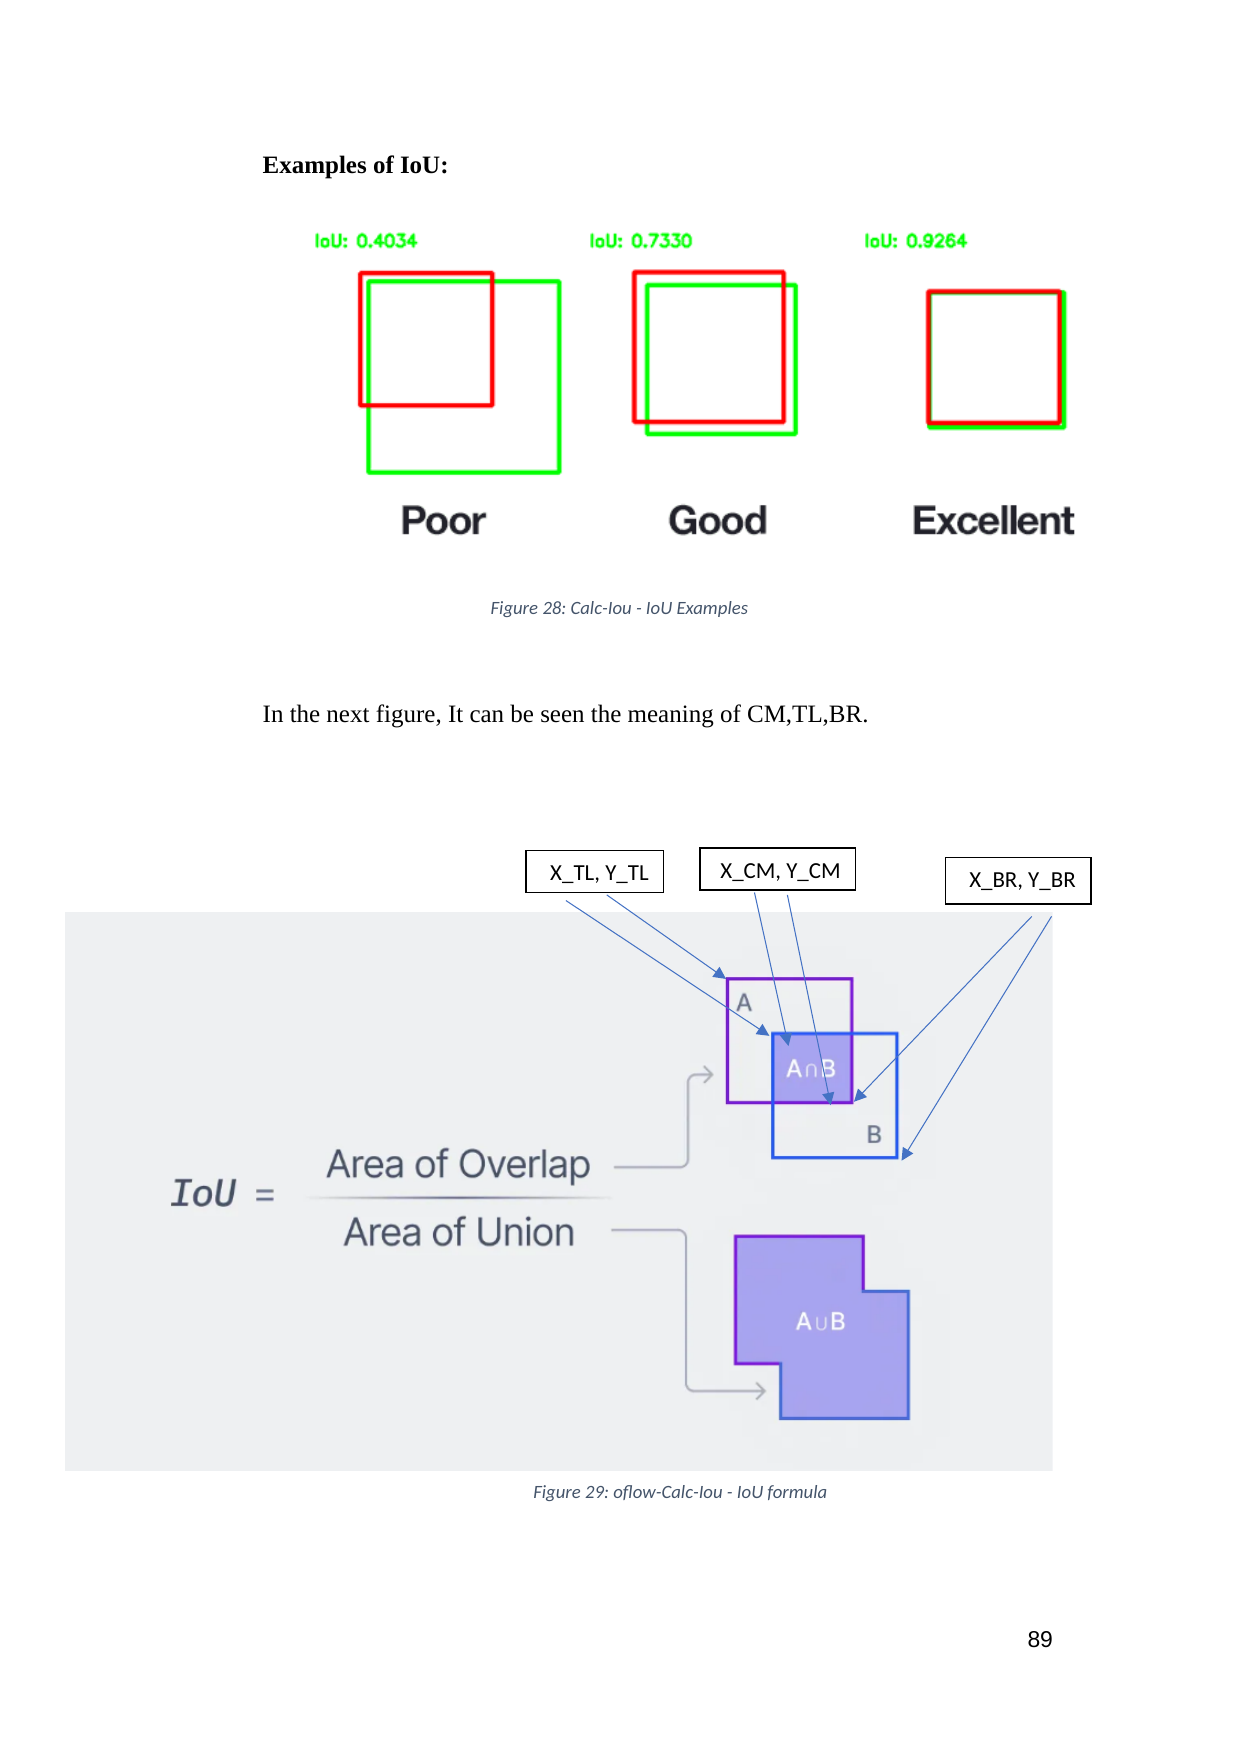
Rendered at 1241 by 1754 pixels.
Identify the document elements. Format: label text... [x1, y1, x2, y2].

text Examples of IoU: [262, 150, 1053, 179]
text In the next figure, It can be seen the meaning of CM,TL,BR. [262, 699, 1053, 728]
picture [65, 912, 1053, 1471]
picture [262, 209, 1128, 566]
